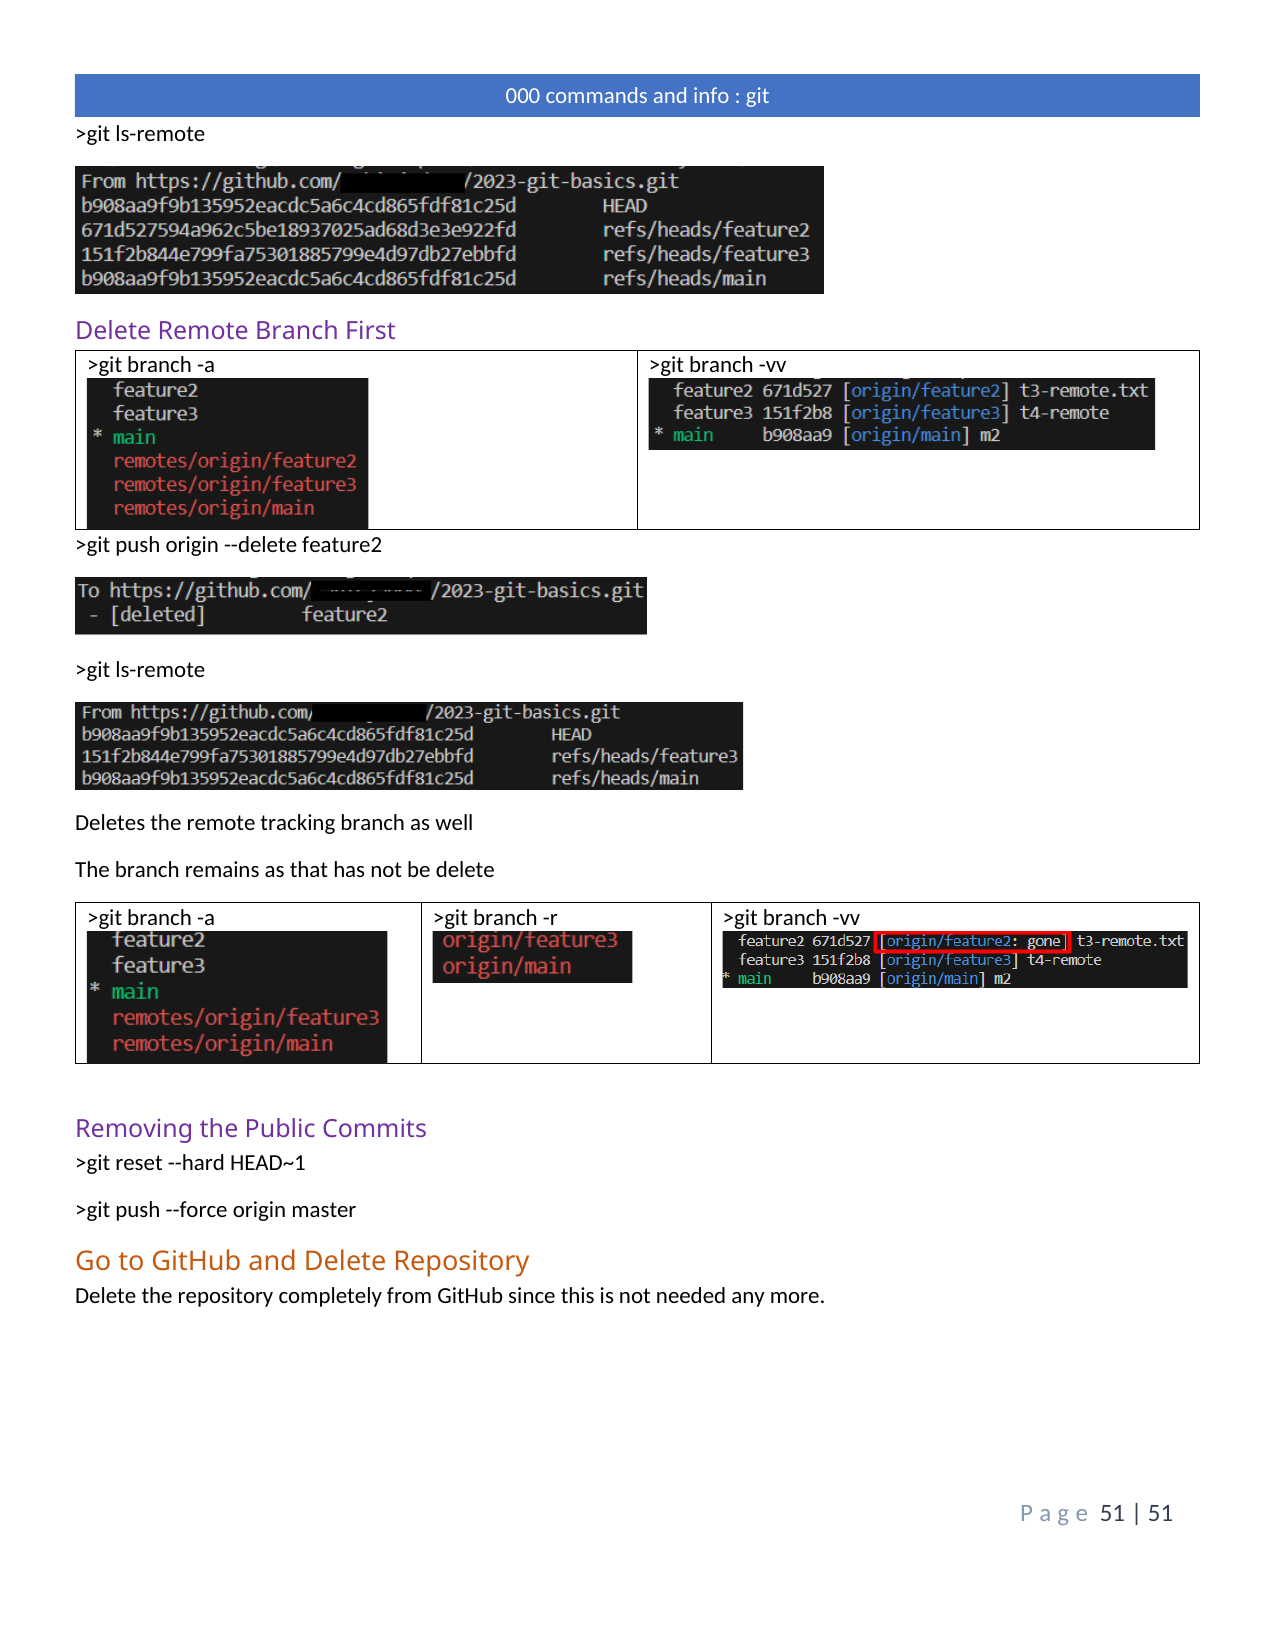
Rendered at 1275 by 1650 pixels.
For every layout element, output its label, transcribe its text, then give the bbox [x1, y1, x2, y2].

text >git push origin --delete feature2 [75, 530, 1200, 558]
text >git ls-remote [75, 117, 1200, 147]
text >git ls-remote [75, 655, 1200, 683]
table_header >git branch -r [422, 903, 711, 1063]
subtitle Delete Remote Branch First [75, 313, 1200, 347]
table_header >git branch -vv [712, 903, 1199, 1063]
table_header >git branch -a [76, 903, 421, 1063]
subtitle Go to GitHub and Delete Repository [75, 1242, 1200, 1278]
picture [86, 931, 388, 1064]
subtitle Removing the Public Commits [75, 1111, 1200, 1145]
picture [432, 931, 633, 983]
picture [75, 702, 744, 790]
picture [75, 166, 824, 294]
text >git reset --hard HEAD~1 [75, 1148, 1200, 1176]
text Delete the repository completely from GitHub since this is not needed any more. [75, 1281, 1200, 1309]
picture [75, 577, 647, 637]
table_header >git branch -vv [638, 351, 1199, 529]
picture [86, 378, 369, 530]
table_header >git branch -a [76, 351, 637, 529]
picture [722, 931, 1188, 988]
text Deletes the remote tracking branch as well [75, 808, 1200, 836]
text >git push --force origin master [75, 1195, 1200, 1223]
picture [648, 378, 1156, 450]
text The branch remains as that has not be delete [75, 855, 1200, 883]
